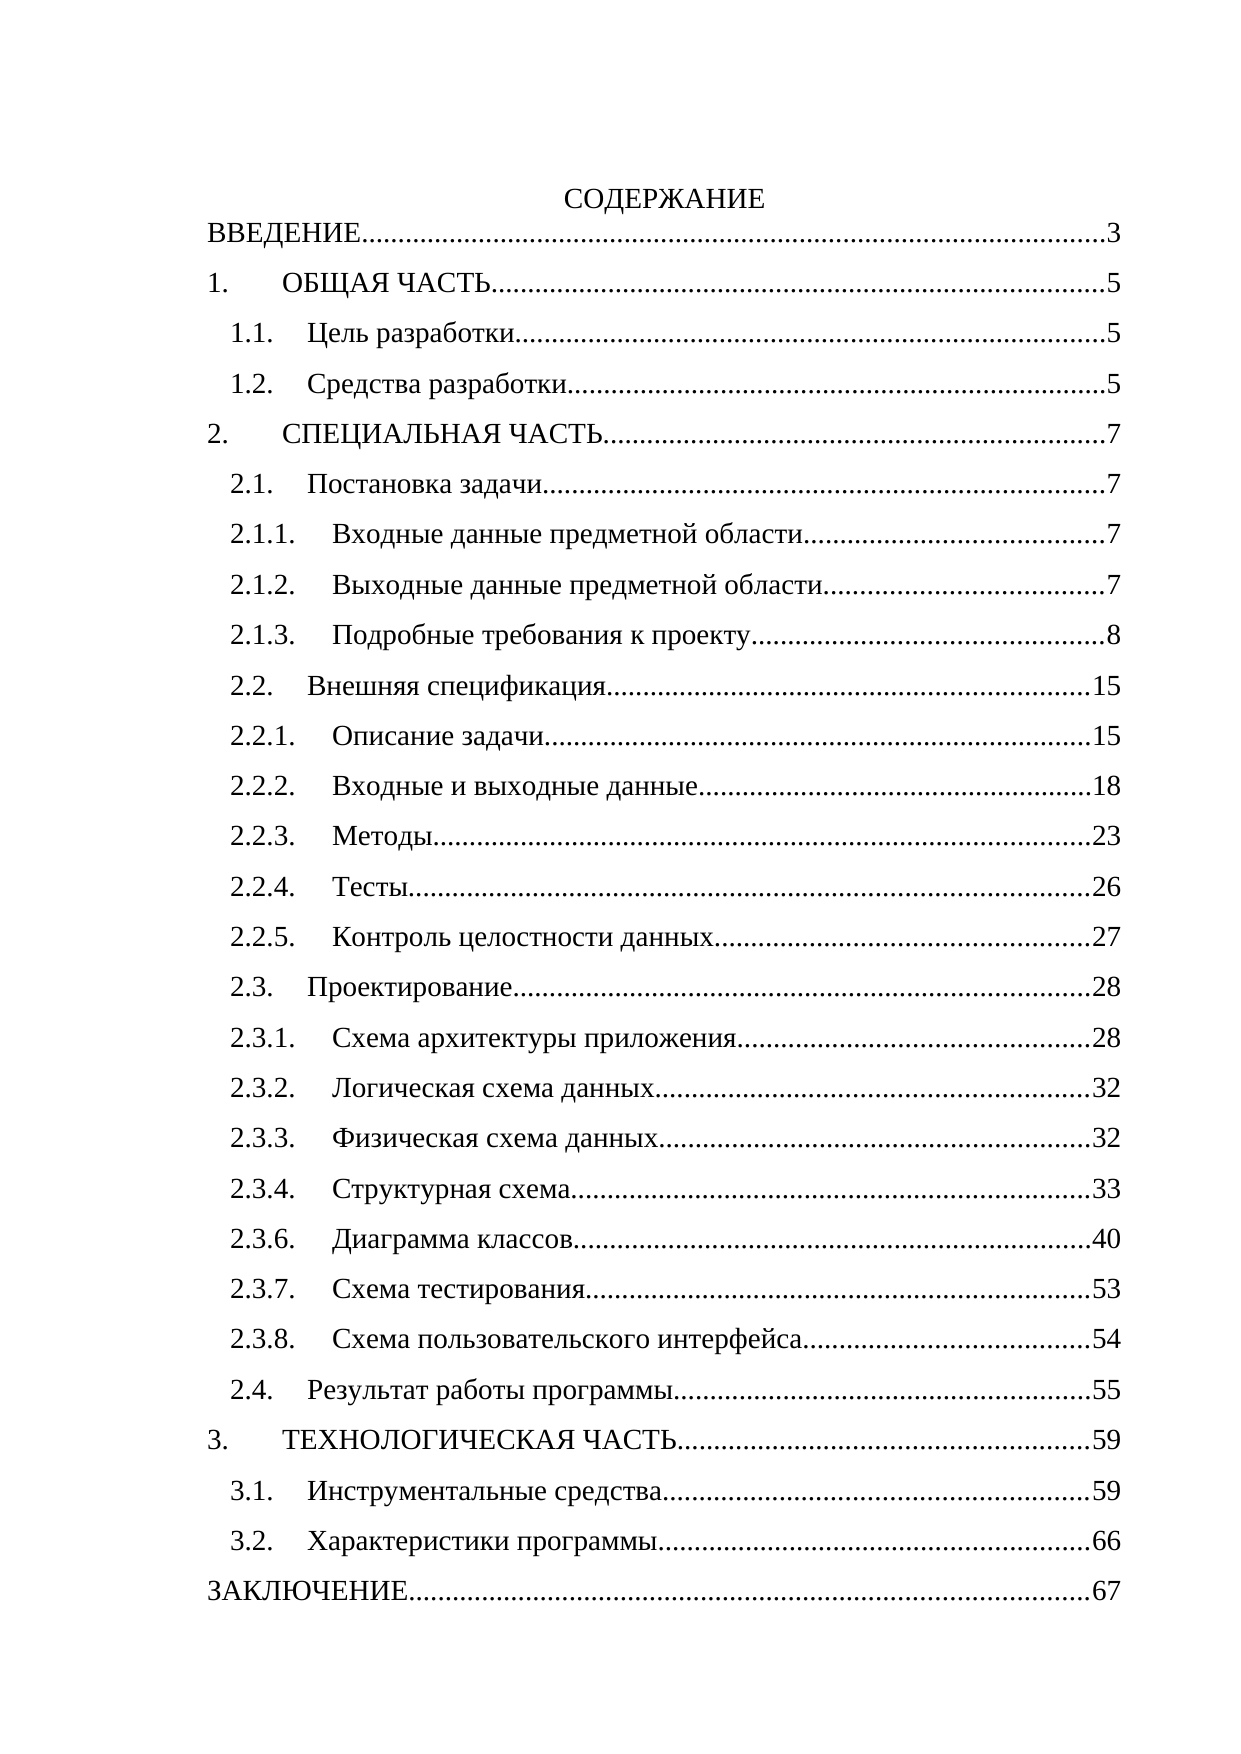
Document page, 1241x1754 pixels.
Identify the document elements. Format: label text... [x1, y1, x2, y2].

text 2.3.1. Схема архитектуры приложения 28 [230, 1020, 1122, 1053]
text 3. ТЕХНОЛОГИЧЕСКАЯ ЧАСТЬ 59 [207, 1422, 1122, 1456]
text 2.2.3. Методы 23 [230, 818, 1122, 852]
text 1.1. Цель разработки 5 [230, 315, 1122, 349]
text 3.2. Характеристики программы 66 [230, 1523, 1122, 1556]
text 3.1. Инструментальные средства 59 [230, 1473, 1122, 1506]
text 2.3.6. Диаграмма классов 40 [230, 1221, 1122, 1254]
text 2.2.5. Контроль целостности данных 27 [230, 919, 1122, 953]
text 2.1.3. Подробные требования к проекту 8 [230, 617, 1122, 651]
text 2.2.1. Описание задачи 15 [230, 718, 1122, 751]
text 2.2.2. Входные и выходные данные 18 [230, 768, 1122, 802]
text 2.2. Внешняя спецификация 15 [230, 668, 1122, 701]
text СОДЕРЖАНИЕ [207, 181, 1122, 215]
text 2.2.4. Тесты 26 [230, 869, 1122, 902]
text 2.3.3. Физическая схема данных 32 [230, 1120, 1122, 1154]
text 2. СПЕЦИАЛЬНАЯ ЧАСТЬ 7 [207, 416, 1122, 449]
text 2.3.2. Логическая схема данных 32 [230, 1070, 1122, 1104]
text 1.2. Средства разработки 5 [230, 366, 1122, 399]
text 2.3.8. Схема пользовательского интерфейса 54 [230, 1322, 1122, 1355]
text 2.3. Проектирование 28 [230, 969, 1122, 1003]
text 2.3.4. Структурная схема 33 [230, 1171, 1122, 1204]
text 2.4. Результат работы программы 55 [230, 1372, 1122, 1406]
text 2.1. Постановка задачи 7 [230, 466, 1122, 500]
text 2.1.1. Входные данные предметной области 7 [230, 517, 1122, 550]
text ВВЕДЕНИЕ 3 [207, 215, 1122, 248]
text 2.3.7. Схема тестирования 53 [230, 1271, 1122, 1305]
text ЗАКЛЮЧЕНИЕ 67 [207, 1573, 1122, 1607]
text 2.1.2. Выходные данные предметной области 7 [230, 567, 1122, 601]
text 1. ОБЩАЯ ЧАСТЬ 5 [207, 265, 1122, 299]
